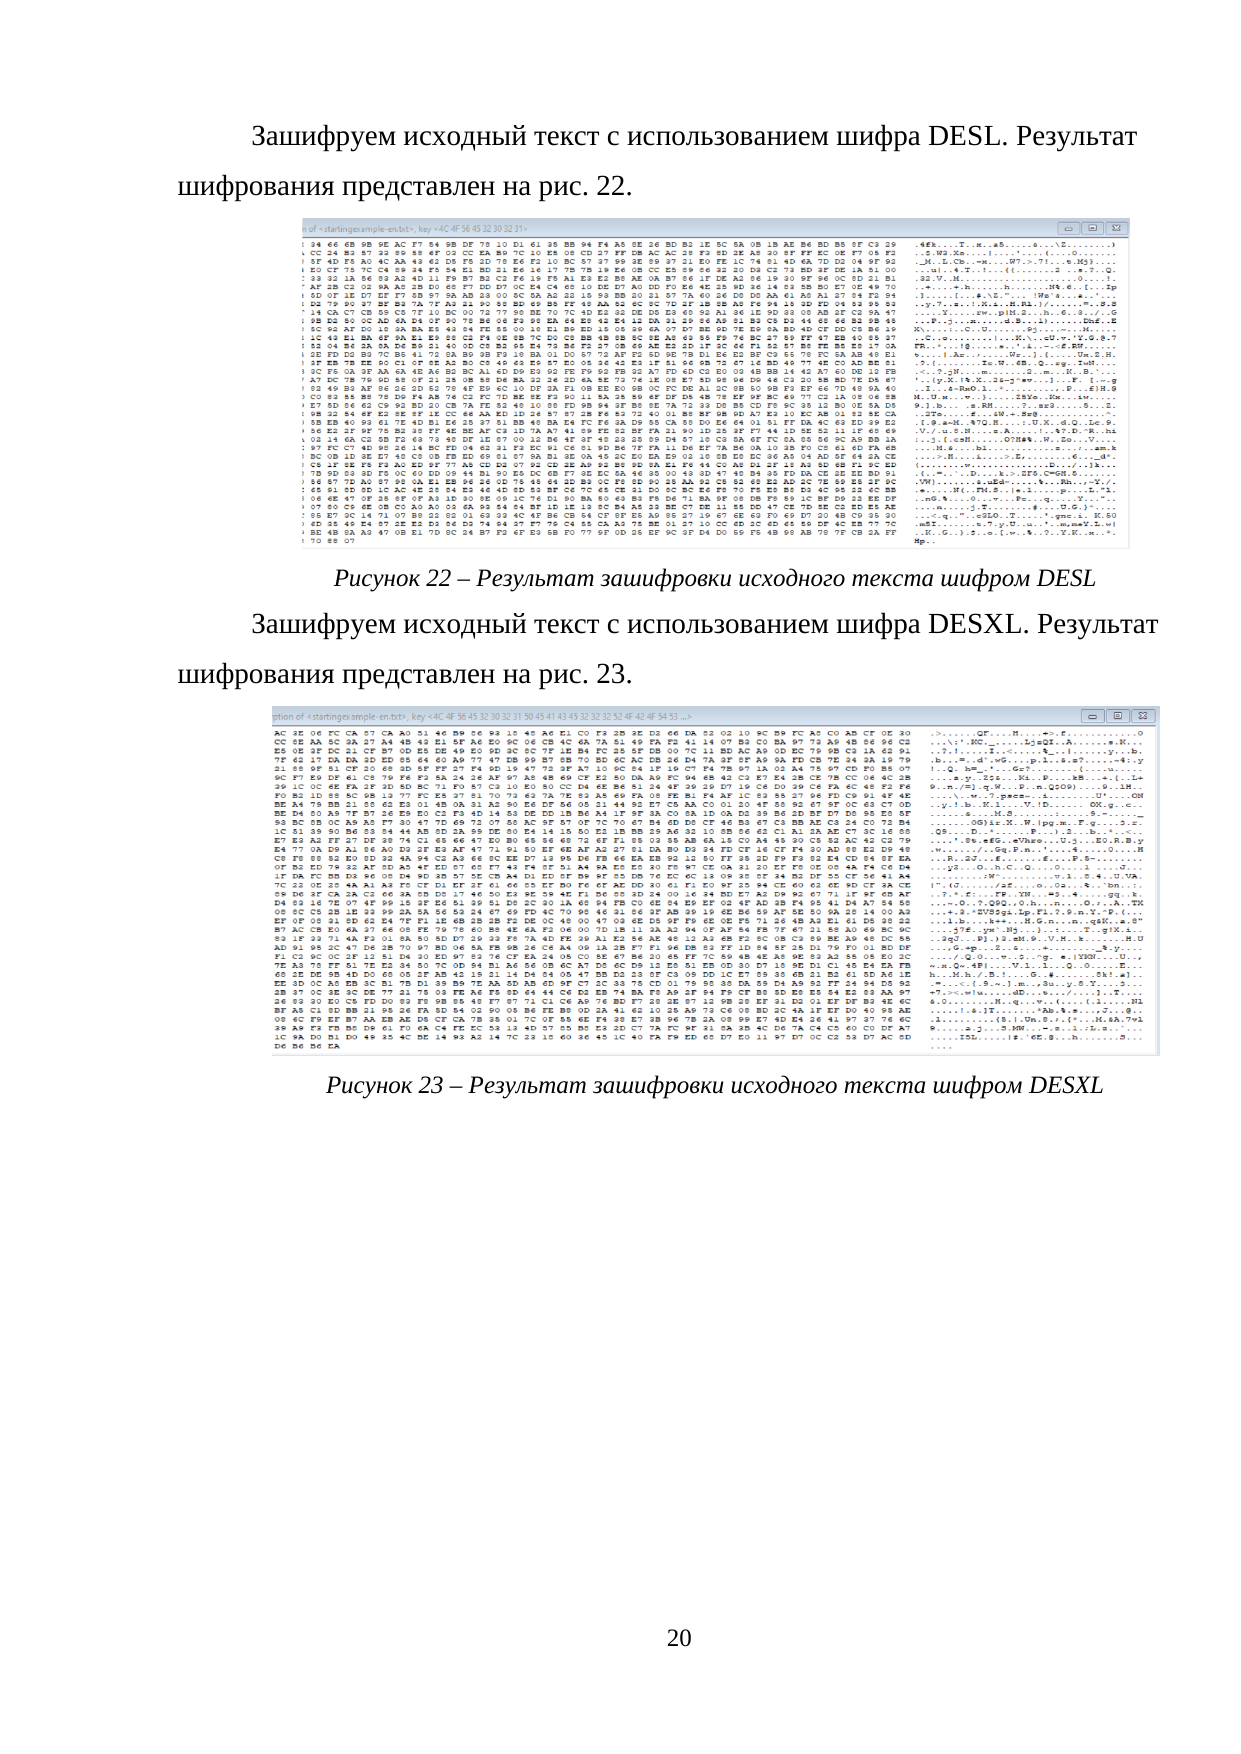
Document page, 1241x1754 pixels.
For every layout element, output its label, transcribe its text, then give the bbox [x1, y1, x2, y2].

list Зашифруем исходный текст с использованием шифра DESXL. Результат шифрования представлен на рис. 23. [177, 606, 1181, 690]
list Рисунок 22 – Результат зашифровки исходного текста шифром DESL [177, 563, 1181, 592]
picture [302, 218, 1130, 549]
list Рисунок 23 – Результат зашифровки исходного текста шифром DESXL [177, 1070, 1181, 1098]
list Зашифруем исходный текст с использованием шифра DESL. Результат шифрования представлен на рис. 22. [177, 118, 1181, 202]
picture [272, 706, 1160, 1056]
